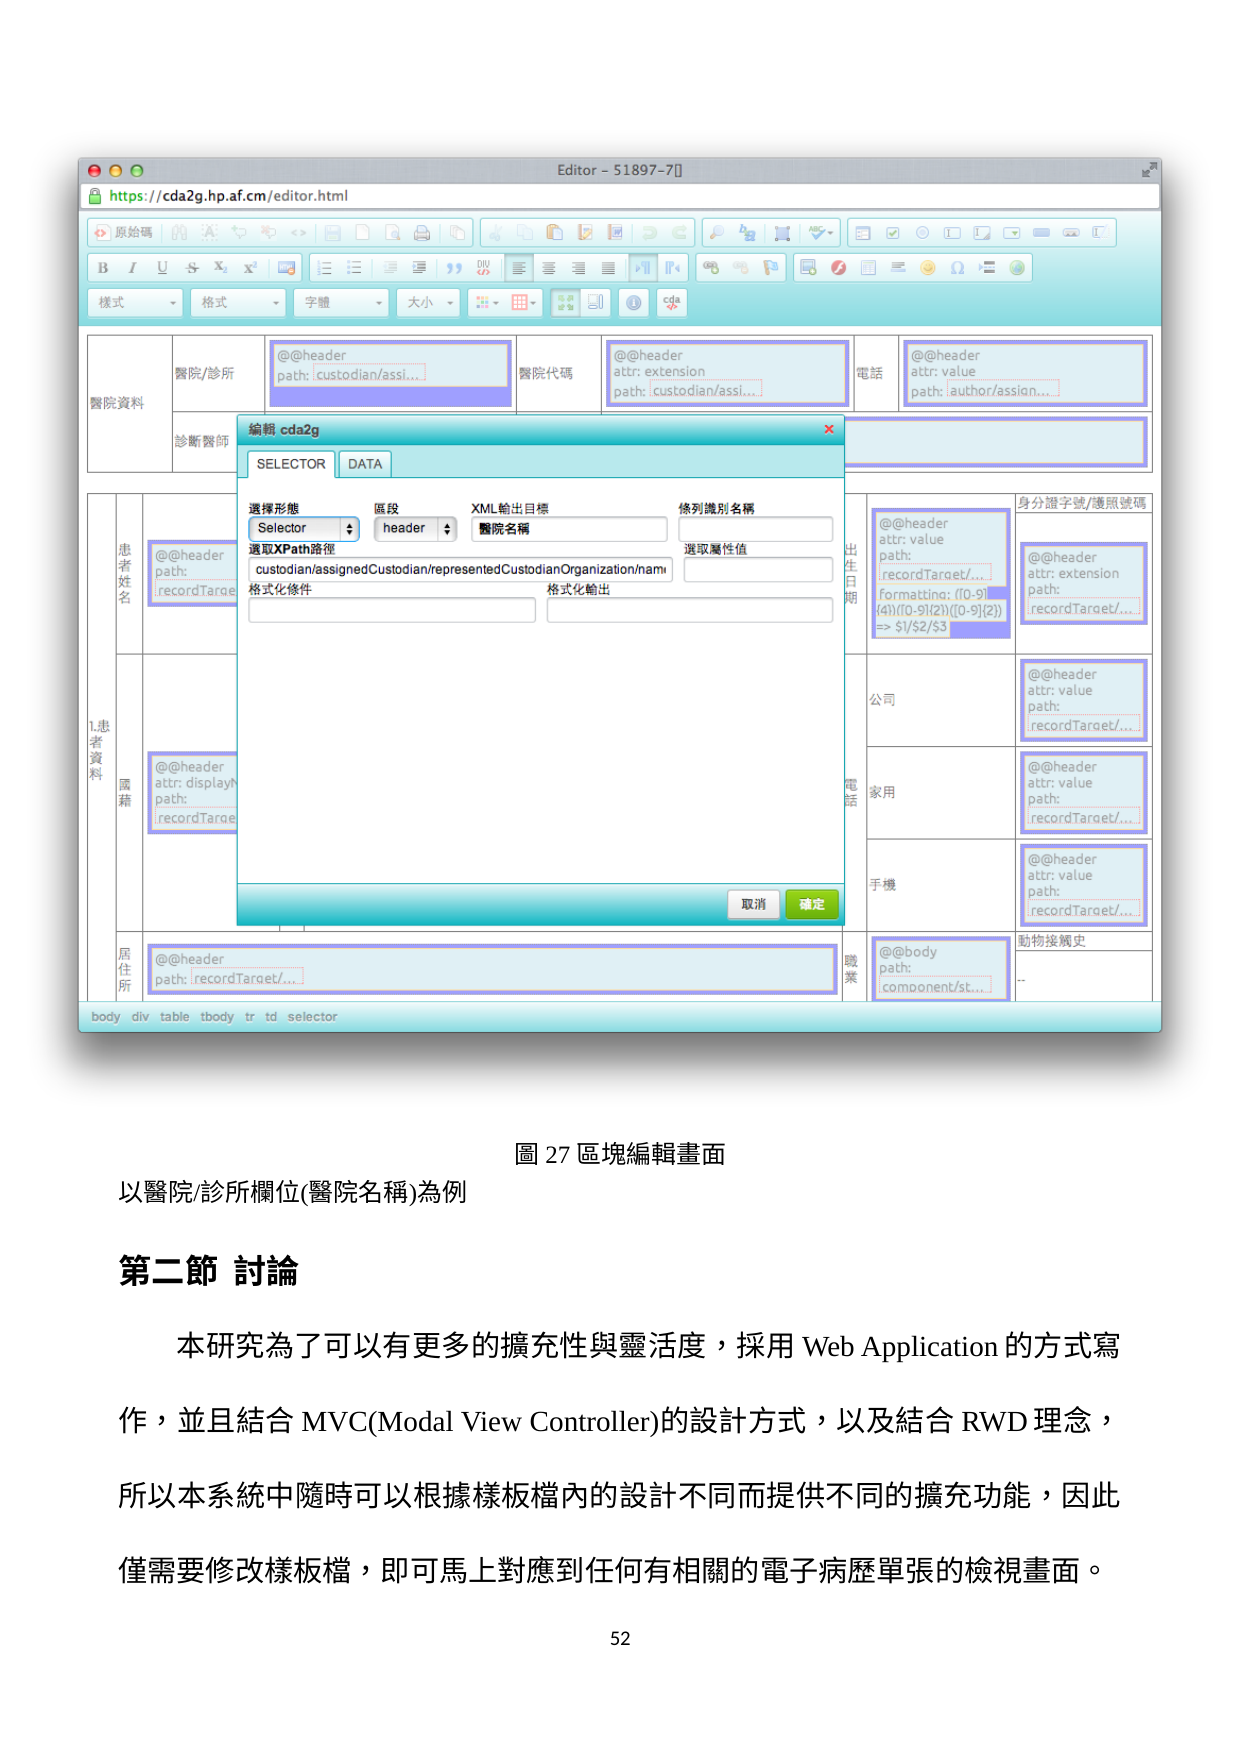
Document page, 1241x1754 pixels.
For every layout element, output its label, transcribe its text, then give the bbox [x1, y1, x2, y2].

subtitle 討論 [118, 1232, 1122, 1307]
text 本研究為了可以有更多的擴充性與靈活度，採用Web Application的方式寫作，並且結合MVC(Modal View Controller)的設計方式，以及結合RWD理念，所以本系統中隨時可以根據樣板檔內的設計不同而提供不同的擴充功能，因此僅需要修改樣板檔，即可馬上對應到任何有相關的電子病歷單張的檢視畫面。 [118, 1307, 1122, 1607]
picture [18, 121, 1222, 1116]
text 27 [1, 1134, 1239, 1172]
